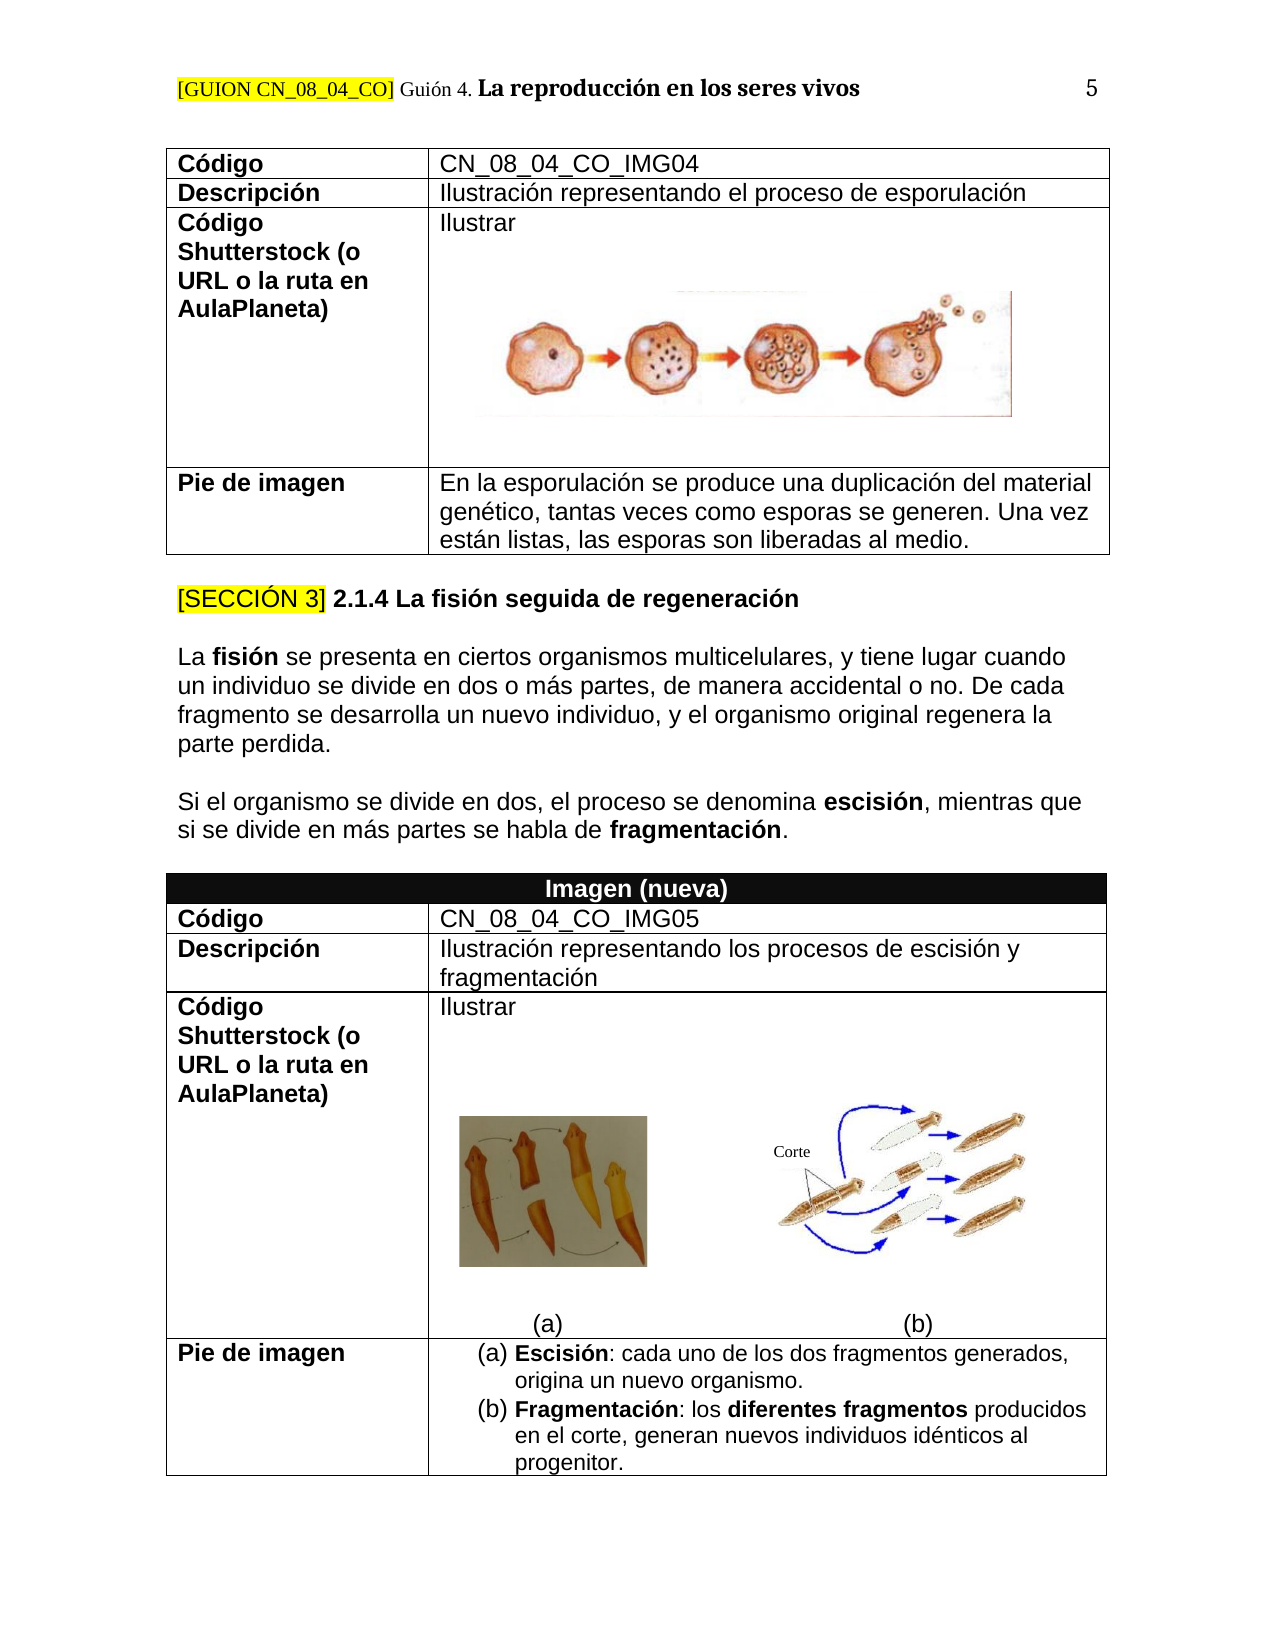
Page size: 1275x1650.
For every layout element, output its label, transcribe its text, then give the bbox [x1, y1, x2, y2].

picture [475, 291, 1012, 417]
table_cell Ilustrar (a) (b) [429, 993, 1106, 1337]
table_cell Código [167, 904, 428, 933]
table_cell Código Shutterstock (o URL o la ruta en AulaPlaneta) [167, 993, 428, 1337]
table_cell Ilustración representando los procesos de escisión y fragmentación [429, 934, 1106, 991]
table_cell Código [167, 149, 428, 177]
table_cell En la esporulación se produce una duplicación del material genético, tantas veces como esporas se generen. Una vez están listas, las esporas son liberadas al medio. [429, 468, 1109, 554]
table_cell CN_08_04_CO_IMG05 [429, 904, 1106, 933]
table_cell CN_08_04_CO_IMG04 [429, 149, 1109, 177]
table_cell Pie de imagen [167, 468, 428, 554]
table_cell Pie de imagen [167, 1339, 428, 1475]
table_cell Escisión: cada uno de los dos fragmentos generados, origina un nuevo organismo. Fragmentación: los diferentes fragmentos producidos en el corte, generan nuevos individuos idénticos al progenitor. [429, 1339, 1106, 1475]
text La fisión se presenta en ciertos organismos multicelulares, y tiene lugar cuando un individuo se divide en dos o más partes, de manera accidental o no. De cada fragmento se desarrolla un nuevo individuo, y el organismo original regenera la parte perdida. [177, 642, 1098, 757]
picture [459, 1116, 648, 1267]
table_cell Código Shutterstock (o URL o la ruta en AulaPlaneta) [167, 208, 428, 467]
table_cell Ilustrar [429, 208, 1109, 467]
text [SECCIÓN 3] 2.1.4 La fisión seguida de regeneración [177, 584, 1098, 613]
table_cell Descripción [167, 179, 428, 207]
table_cell Descripción [167, 934, 428, 991]
picture [776, 1103, 1031, 1260]
table_cell Ilustración representando el proceso de esporulación [429, 179, 1109, 207]
text Si el organismo se divide en dos, el proceso se denomina escisión, mientras que si se divide en más partes se habla de fragmentación. [177, 787, 1098, 844]
table_header Imagen (nueva) [167, 874, 1106, 903]
